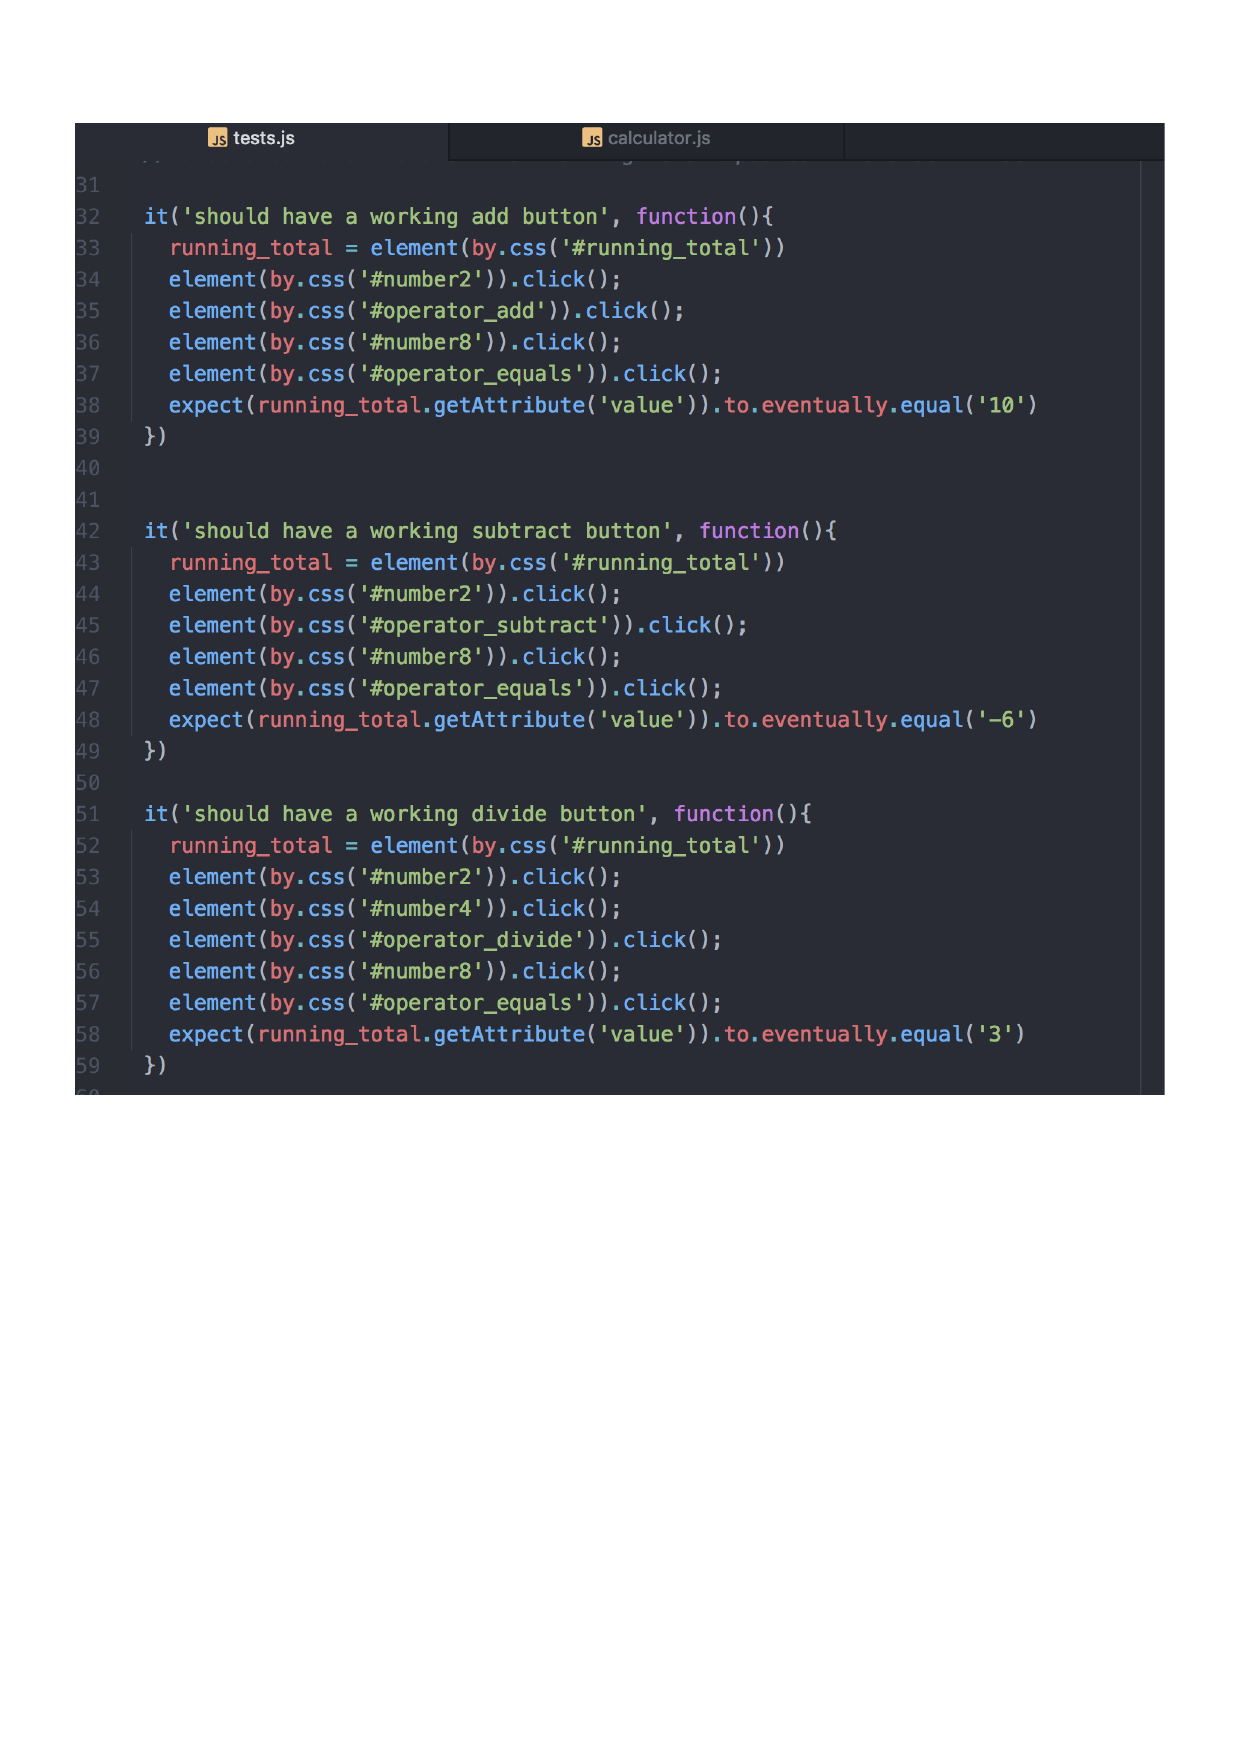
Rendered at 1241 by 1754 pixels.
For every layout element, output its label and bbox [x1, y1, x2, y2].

picture [75, 123, 1165, 1095]
